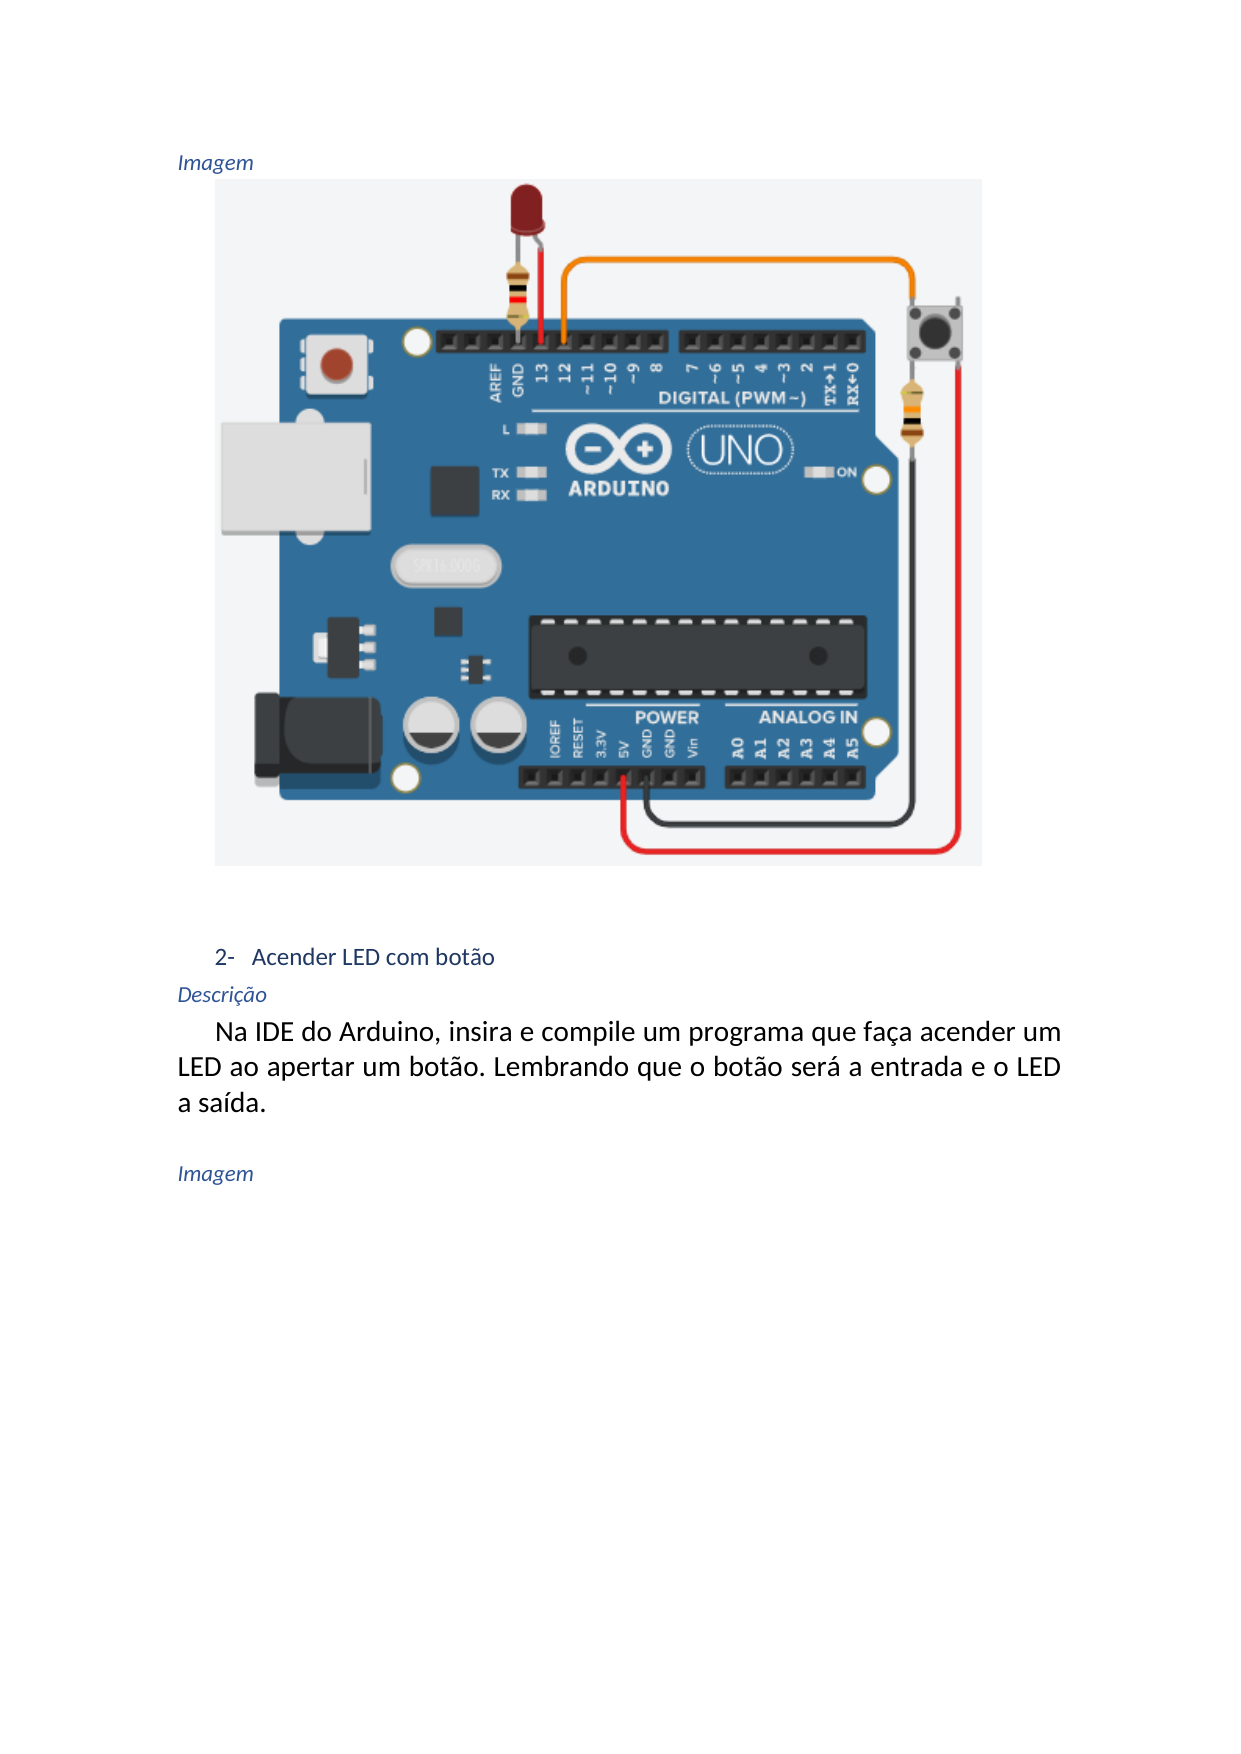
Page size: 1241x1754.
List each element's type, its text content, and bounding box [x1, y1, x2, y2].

subtitle Imagem [177, 1159, 1063, 1187]
text Na IDE do Arduino, insira e compile um programa que faça acender um LED ao apertar um botão. Lembrando que o botão será a entrada e o LED a saída. [177, 1013, 1063, 1119]
subtitle Descrição [177, 980, 1063, 1008]
subtitle Imagem [177, 148, 1063, 176]
picture [214, 179, 982, 866]
subtitle Acender LED com botão [214, 941, 1063, 972]
